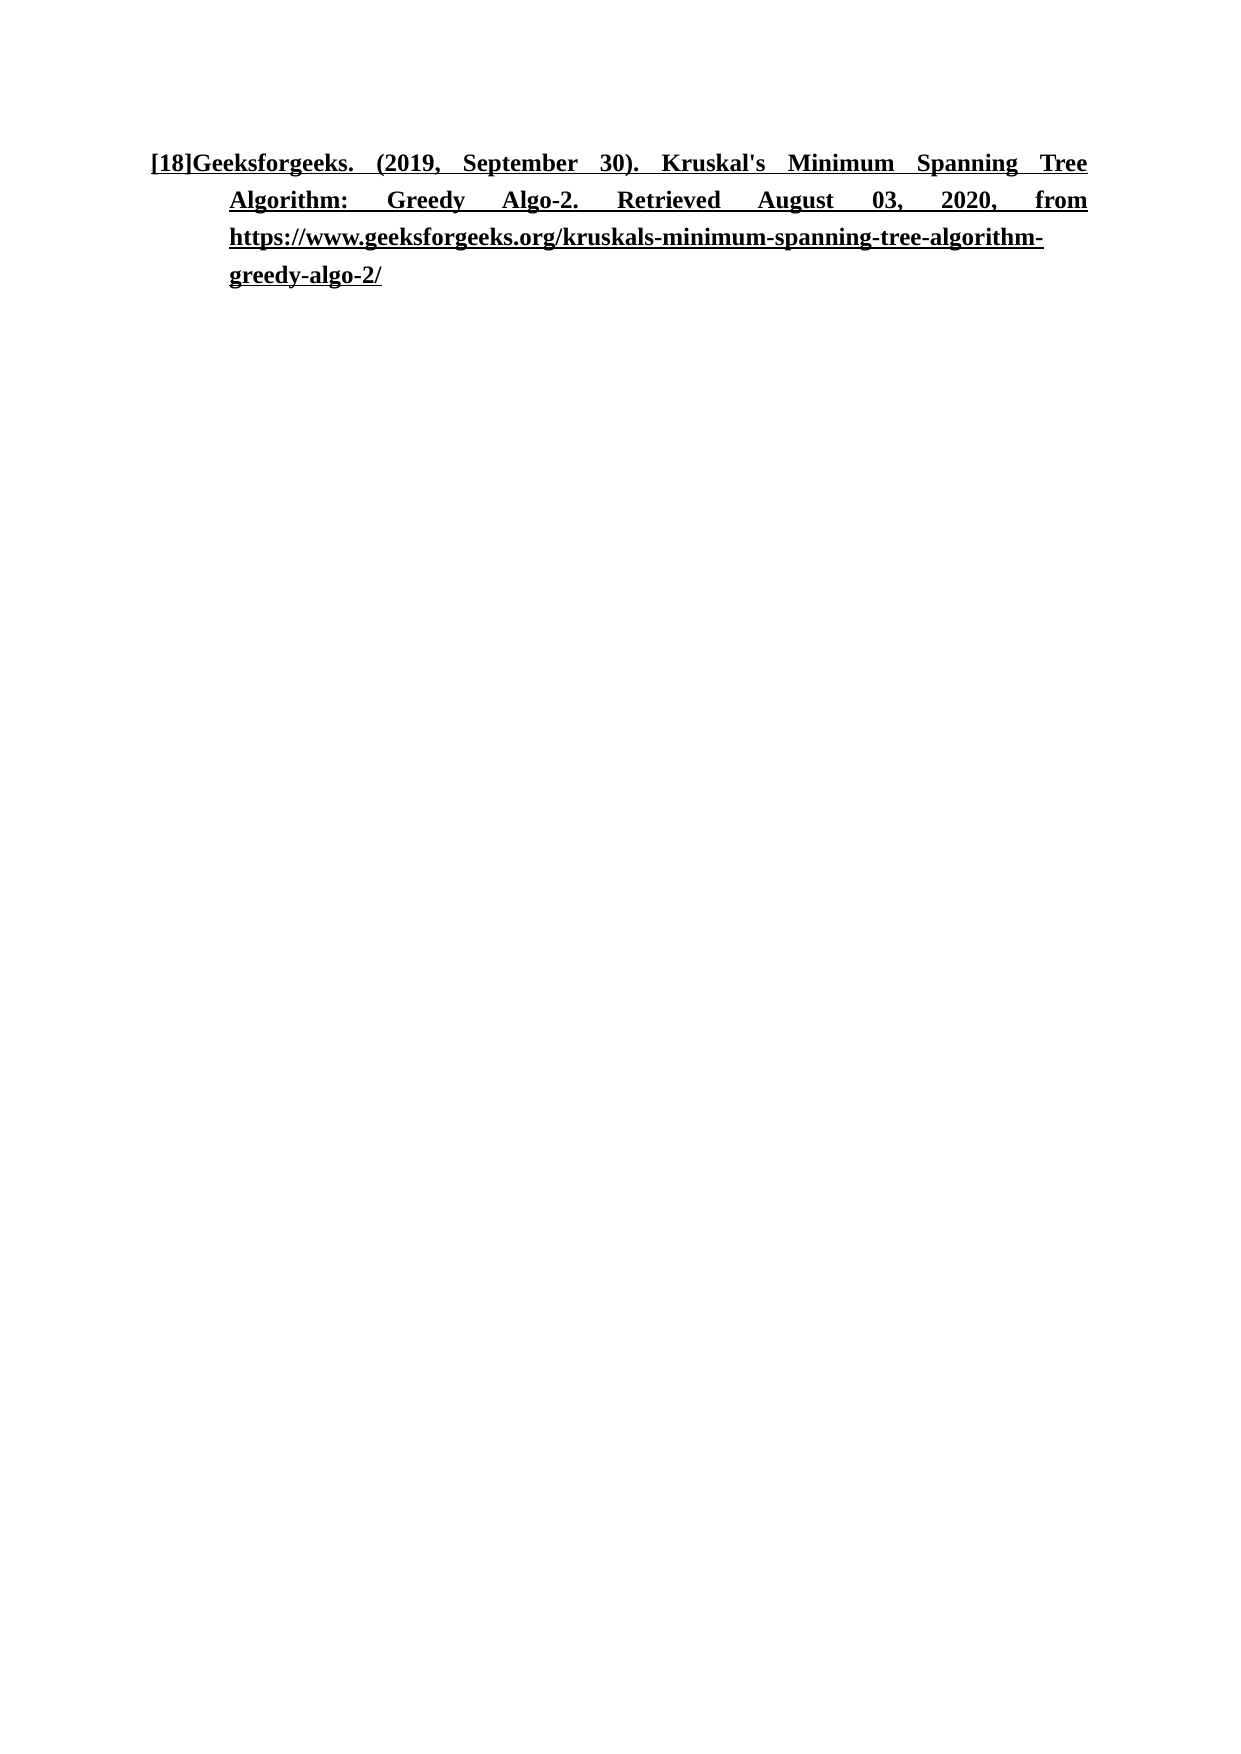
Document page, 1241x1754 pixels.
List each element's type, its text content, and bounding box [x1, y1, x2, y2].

text [18]Geeksforgeeks. (2019, September 30). Kruskal's Minimum Spanning Tree Algorithm: Greedy Algo-2. Retrieved August 03, 2020, from https://www.geeksforgeeks.org/kruskals-minimum-spanning-tree-algorithm-greedy-algo-2/ [151, 148, 1088, 173]
text [18]Geeksforgeeks. (2019, September 30). Kruskal's Minimum Spanning Tree Algorithm: Greedy Algo-2. Retrieved August 03, 2020, from https://www.geeksforgeeks.org/kruskals-minimum-spanning-tree-algorithm-greedy-algo-2/ [151, 174, 1088, 288]
